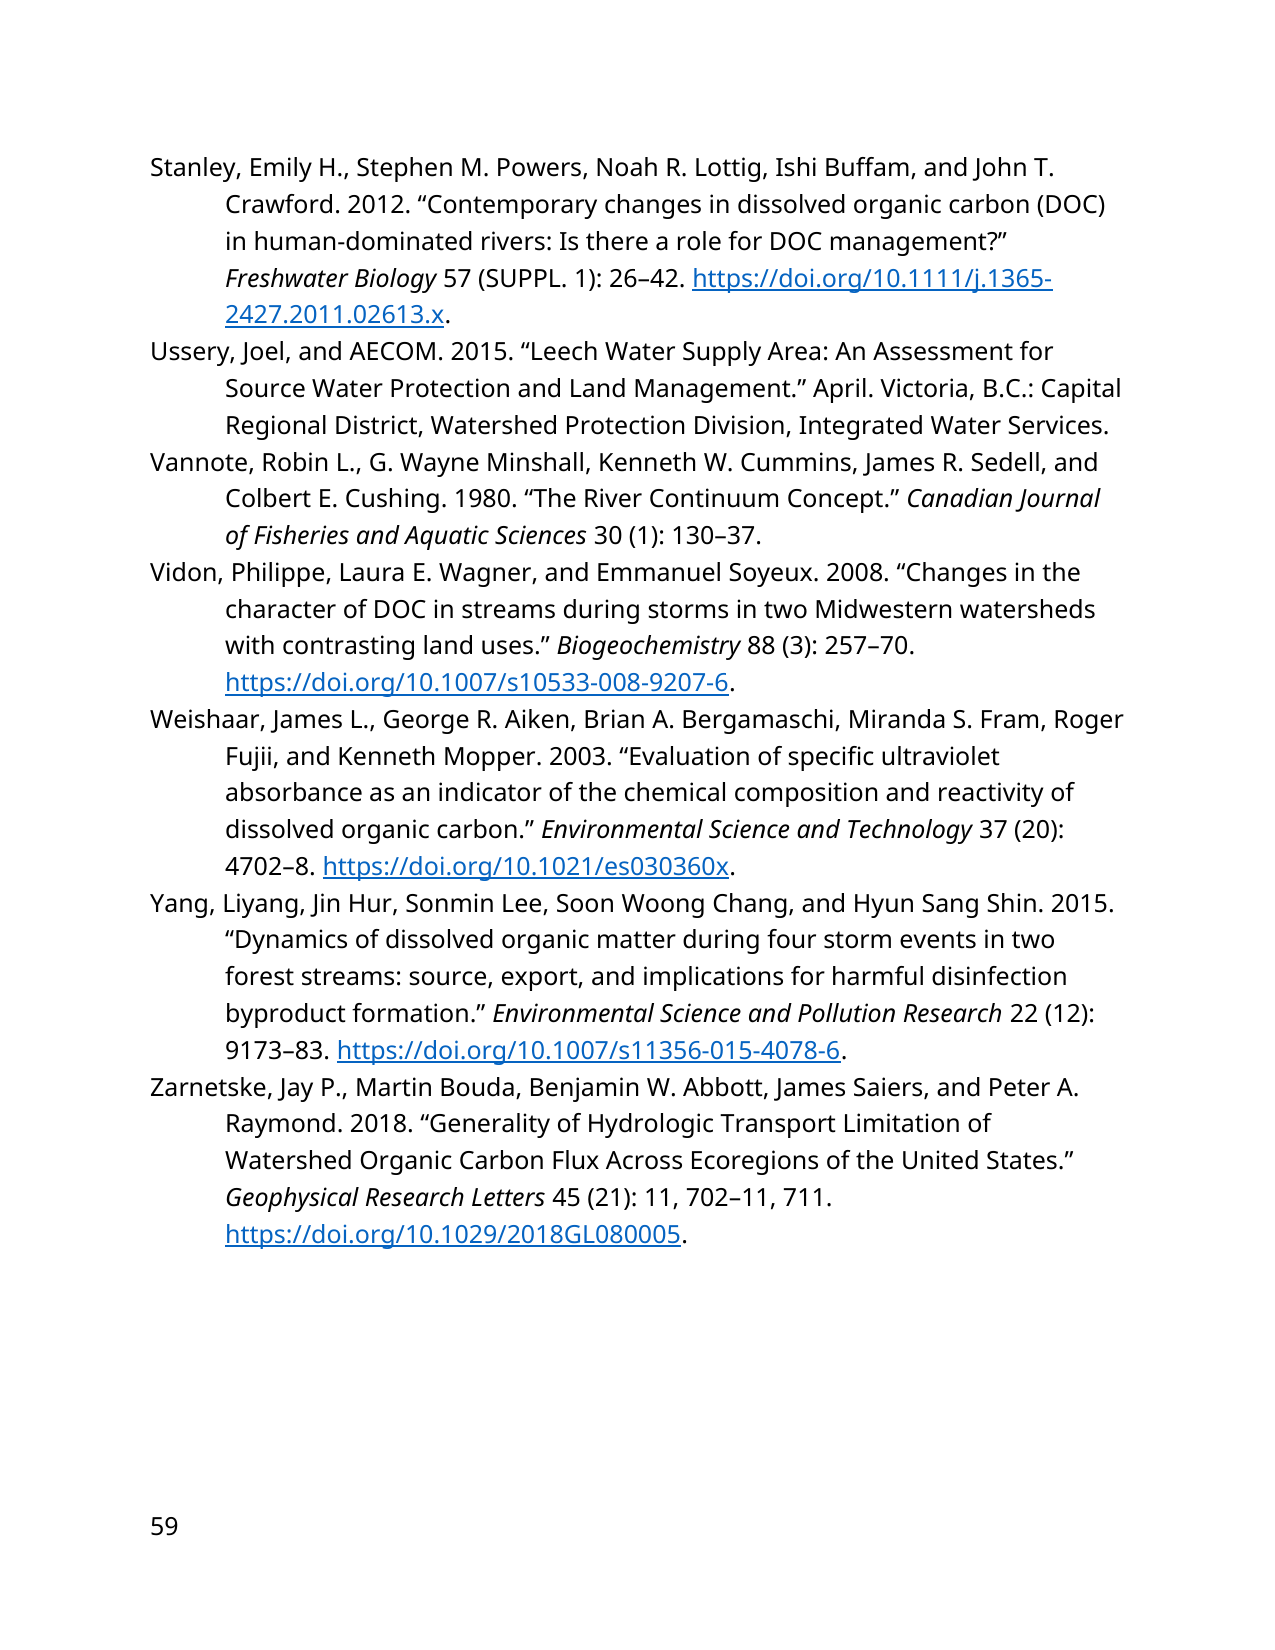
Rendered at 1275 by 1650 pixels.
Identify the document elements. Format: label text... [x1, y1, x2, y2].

text Weishaar, James L., George R. Aiken, Brian A. Bergamaschi, Miranda S. Fram, Roger Fujii, and Kenneth Mopper. 2003. “Evaluation of specific ultraviolet absorbance as an indicator of the chemical composition and reactivity of dissolved organic carbon.” Environmental Science and Technology 37 (20): 4702–8. https://doi.org/10.1021/es030360x. [150, 702, 1125, 883]
text Vannote, Robin L., G. Wayne Minshall, Kenneth W. Cummins, James R. Sedell, and Colbert E. Cushing. 1980. “The River Continuum Concept.” Canadian Journal of Fisheries and Aquatic Sciences 30 (1): 130–37. [150, 444, 1125, 552]
text Yang, Liyang, Jin Hur, Sonmin Lee, Soon Woong Chang, and Hyun Sang Shin. 2015. “Dynamics of dissolved organic matter during four storm events in two forest streams: source, export, and implications for harmful disinfection byproduct formation.” Environmental Science and Pollution Research 22 (12): 9173–83. https://doi.org/10.1007/s11356-015-4078-6. [150, 885, 1125, 1067]
text Stanley, Emily H., Stephen M. Powers, Noah R. Lottig, Ishi Buffam, and John T. Crawford. 2012. “Contemporary changes in dissolved organic carbon (DOC) in human-dominated rivers: Is there a role for DOC management?” Freshwater Biology 57 (SUPPL. 1): 26–42. https://doi.org/10.1111/j.1365-2427.2011.02613.x. [150, 150, 1125, 331]
text Zarnetske, Jay P., Martin Bouda, Benjamin W. Abbott, James Saiers, and Peter A. Raymond. 2018. “Generality of Hydrologic Transport Limitation of Watershed Organic Carbon Flux Across Ecoregions of the United States.” Geophysical Research Letters 45 (21): 11, 702–11, 711. https://doi.org/10.1029/2018GL080005. [150, 1069, 1125, 1250]
text Vidon, Philippe, Laura E. Wagner, and Emmanuel Soyeux. 2008. “Changes in the character of DOC in streams during storms in two Midwestern watersheds with contrasting land uses.” Biogeochemistry 88 (3): 257–70. https://doi.org/10.1007/s10533-008-9207-6. [150, 554, 1125, 699]
text Ussery, Joel, and AECOM. 2015. “Leech Water Supply Area: An Assessment for Source Water Protection and Land Management.” April. Victoria, B.C.: Capital Regional District, Watershed Protection Division, Integrated Water Services. [150, 334, 1125, 441]
